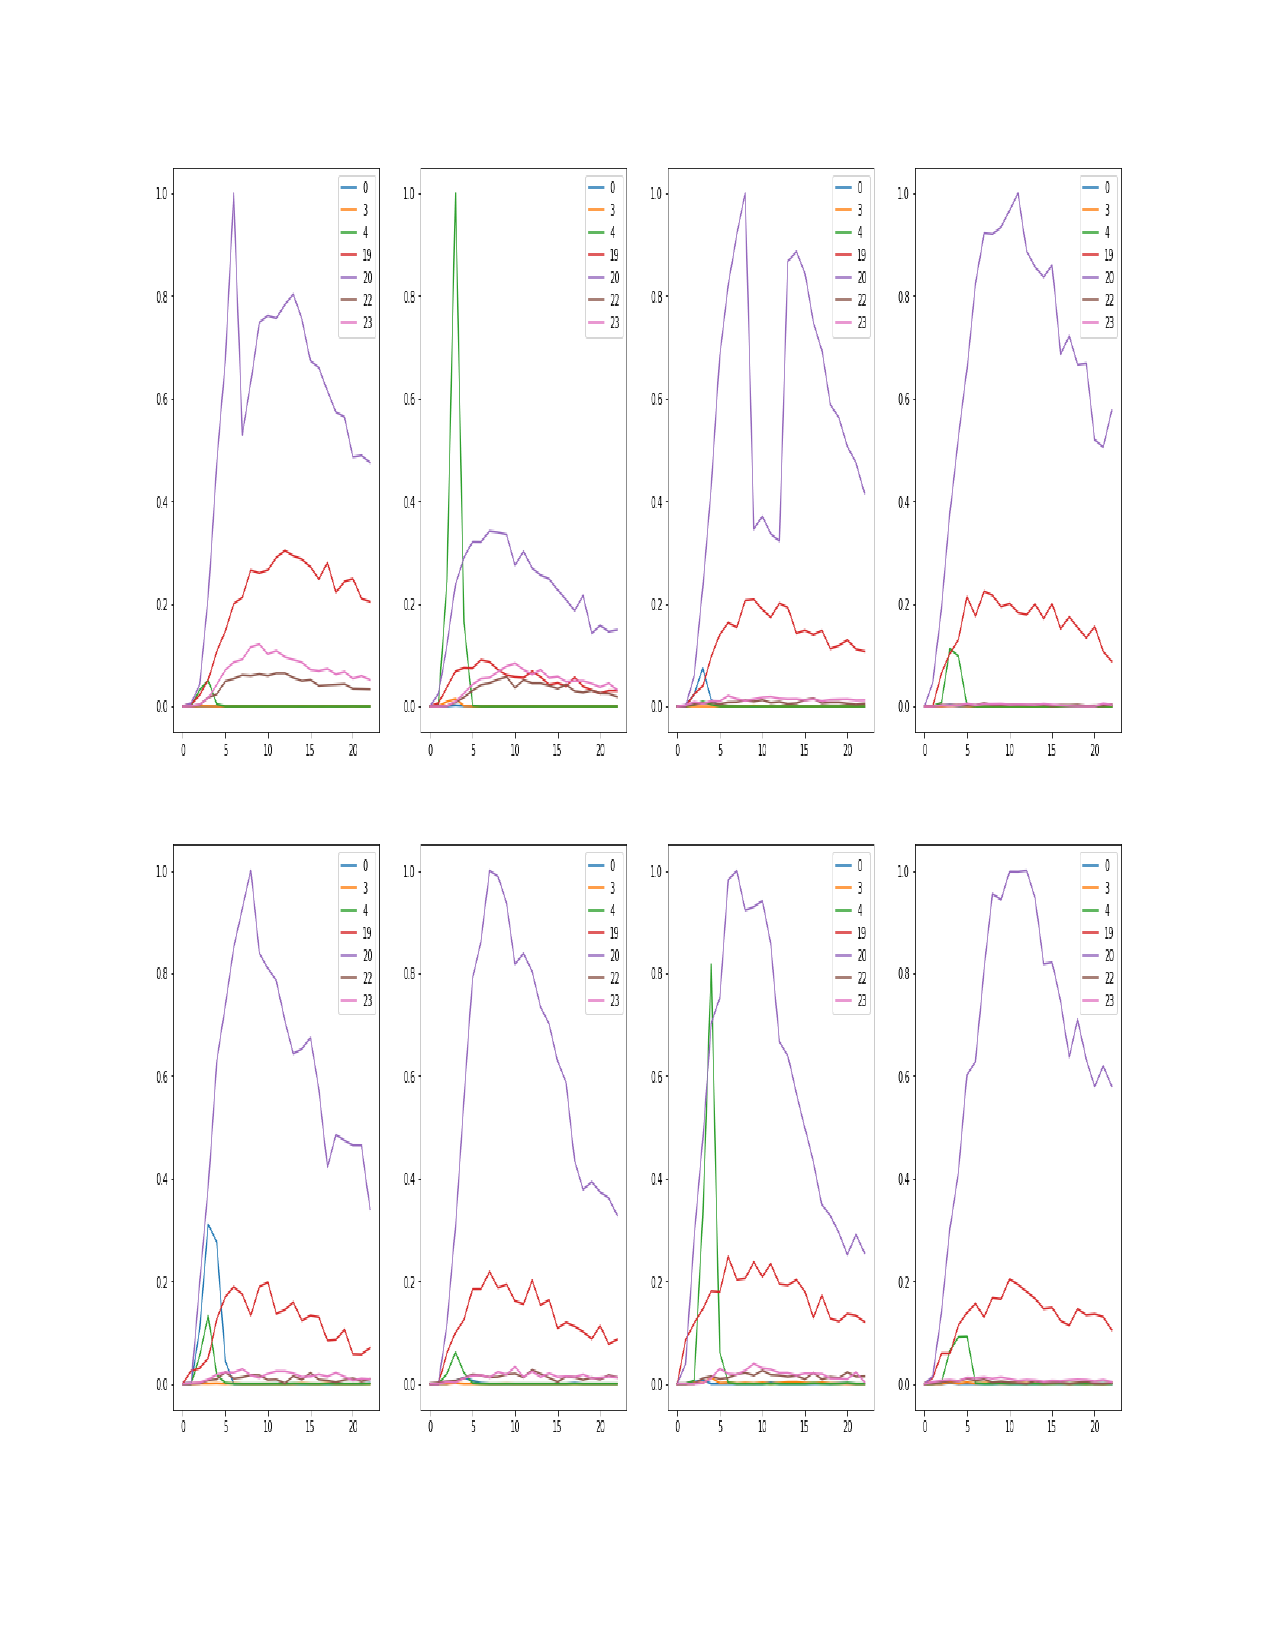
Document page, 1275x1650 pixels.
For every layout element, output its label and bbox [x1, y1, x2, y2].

picture [150, 158, 1125, 1446]
